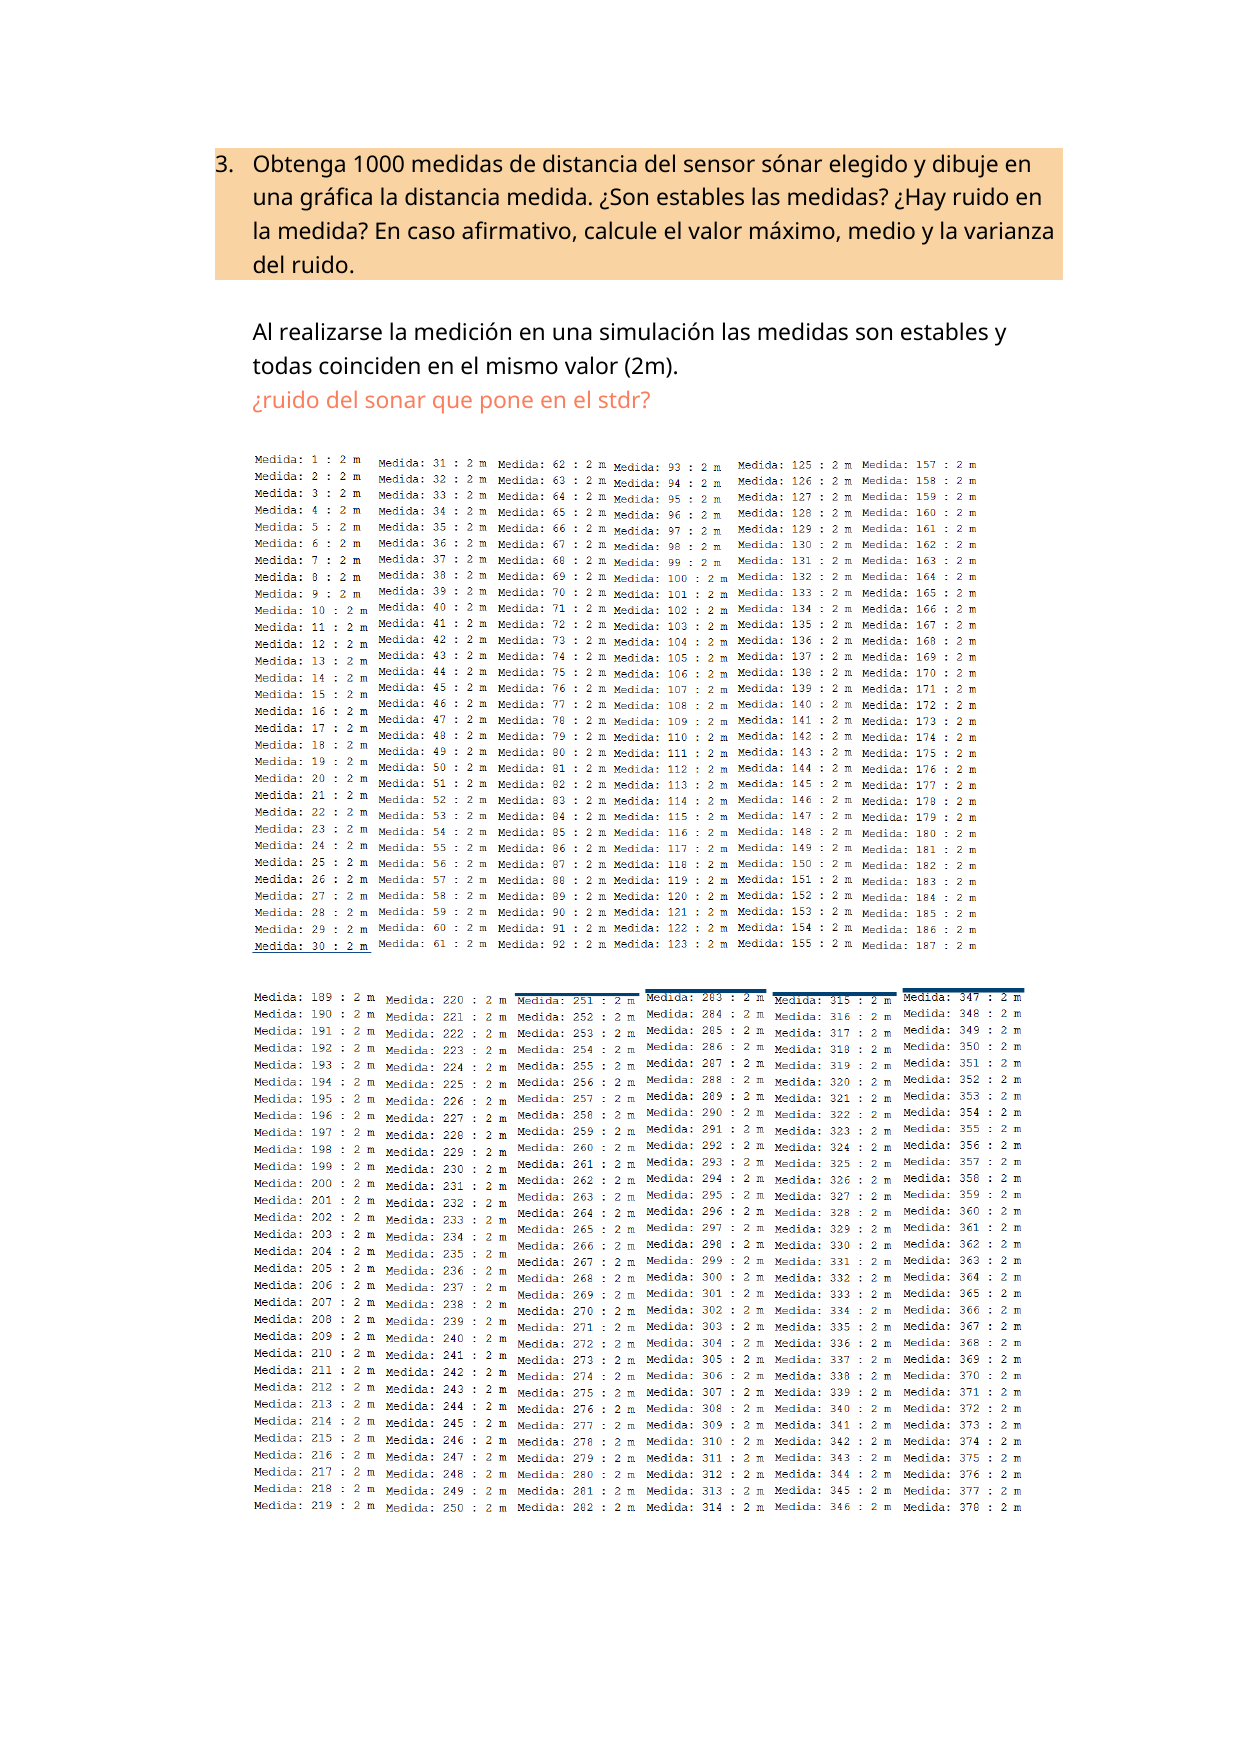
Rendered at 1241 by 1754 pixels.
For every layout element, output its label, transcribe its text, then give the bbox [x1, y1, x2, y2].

picture [645, 989, 767, 1516]
picture [514, 993, 640, 1516]
list Al realizarse la medición en una simulación las medidas son estables y todas coinciden en el mismo valor (2m). [252, 316, 1063, 381]
picture [252, 451, 372, 953]
picture [613, 456, 732, 953]
picture [252, 990, 380, 1516]
picture [385, 995, 509, 1516]
picture [377, 452, 491, 953]
list Obtenga 1000 medidas de distancia del sensor sónar elegido y dibuje en una gráfica la distancia medida. ¿Son estables las medidas? ¿Hay ruido en la medida? En caso afirmativo, calcule el valor máximo, medio y la varianza del ruido. [215, 148, 1063, 280]
list ¿ruido del sonar que pone en el stdr? [252, 384, 1063, 415]
picture [496, 456, 608, 953]
picture [860, 457, 980, 953]
picture [772, 992, 897, 1516]
picture [902, 988, 1025, 1516]
picture [737, 455, 855, 953]
